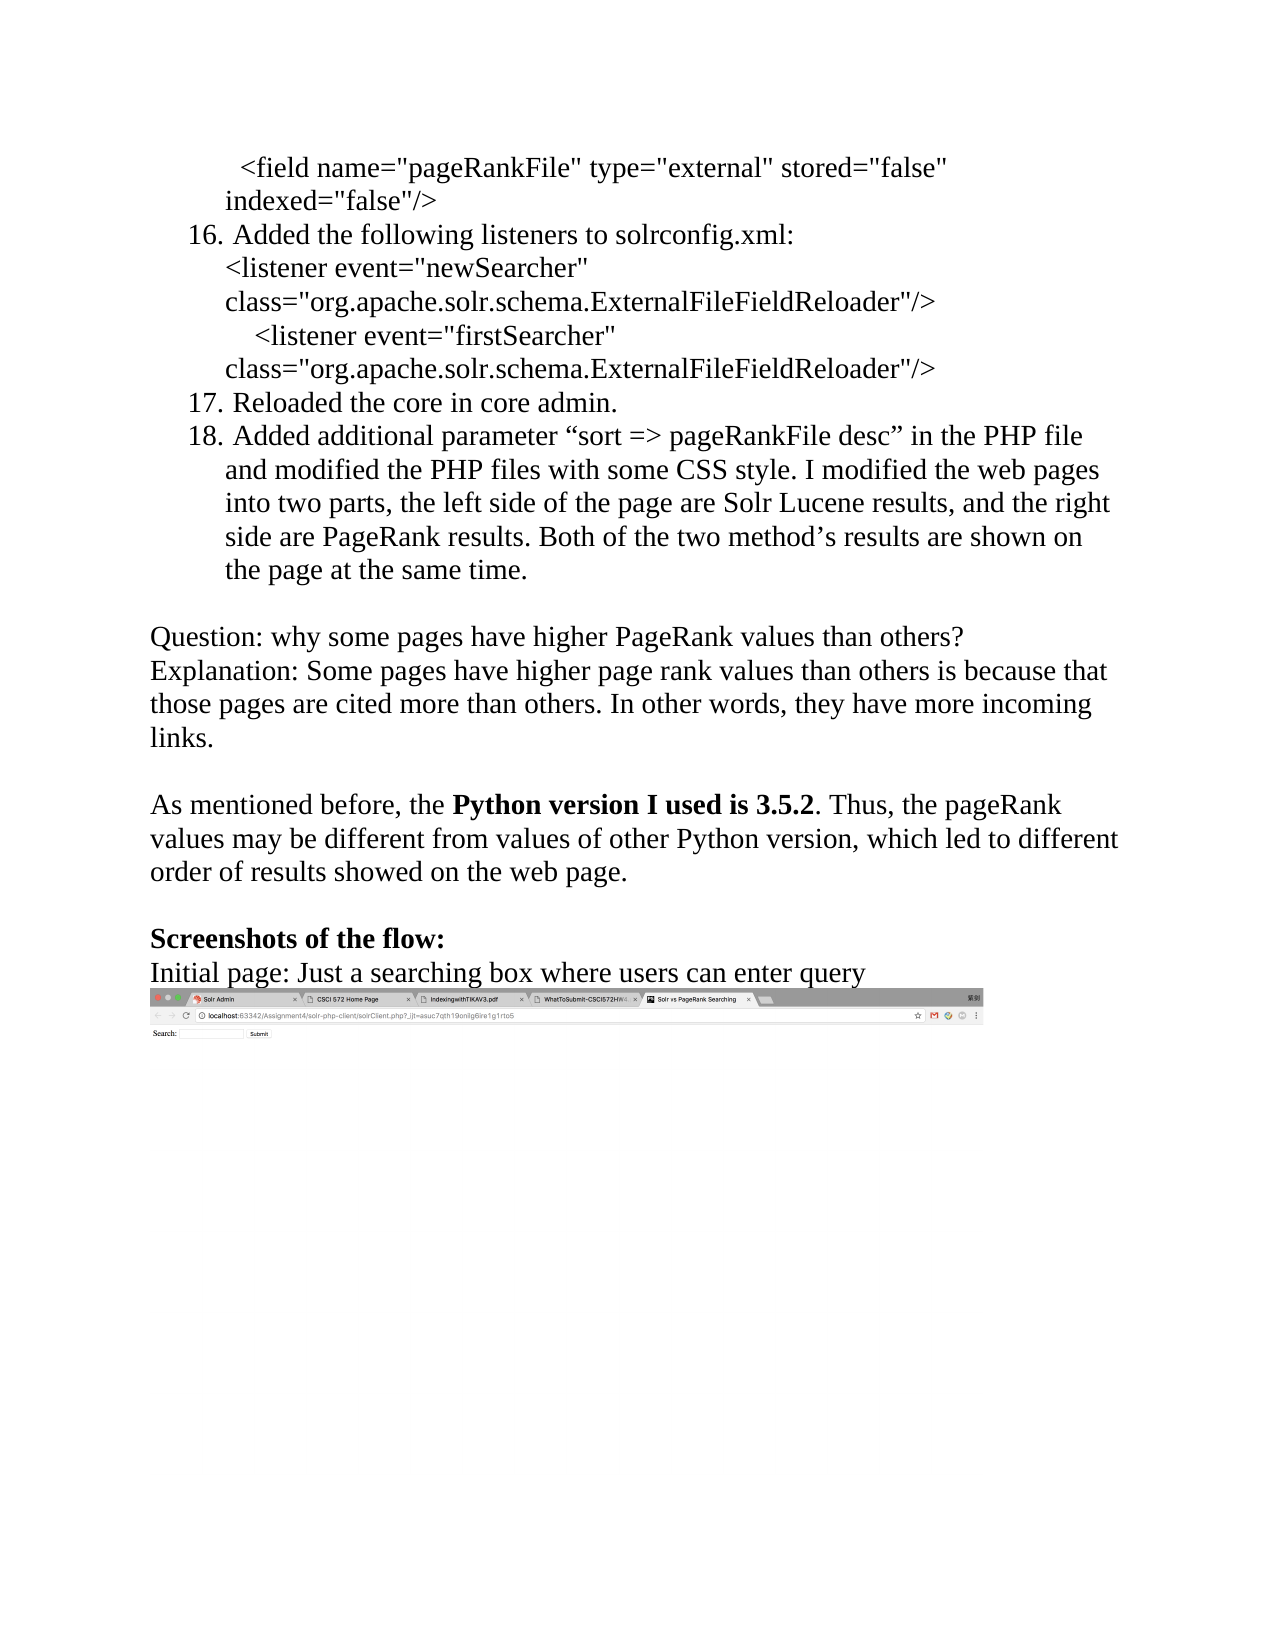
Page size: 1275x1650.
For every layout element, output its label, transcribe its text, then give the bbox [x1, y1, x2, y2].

list <field name="pageRankFile" type="external" stored="false" indexed="false"/> [225, 150, 1125, 217]
list <listener event="newSearcher" class="org.apache.solr.schema.ExternalFileFieldReloader"/> [225, 251, 1125, 318]
text Screenshots of the flow: [150, 921, 1125, 955]
list Added additional parameter “sort => pageRankFile desc” in the PHP file and modified the PHP files with some CSS style. I modified the web pages into two parts, the left side of the page are Solr Lucene results, and the right side are PageRank results. Both of the two method’s results are shown on the page at the same time. [187, 418, 1125, 586]
text Question: why some pages have higher PageRank values than others? [150, 619, 1125, 653]
list <listener event="firstSearcher" class="org.apache.solr.schema.ExternalFileFieldReloader"/> [225, 318, 1125, 385]
text Initial page: Just a searching box where users can enter query [150, 955, 1125, 988]
text As mentioned before, the Python version I used is 3.5.2. Thus, the pageRank values may be different from values of other Python version, which led to different order of results showed on the web page. [150, 787, 1125, 888]
picture [150, 988, 984, 1475]
list Reloaded the core in core admin. [187, 385, 1125, 418]
list Added the following listeners to solrconfig.xml: [187, 217, 1125, 251]
text Explanation: Some pages have higher page rank values than others is because that those pages are cited more than others. In other words, they have more incoming links. [150, 653, 1125, 754]
